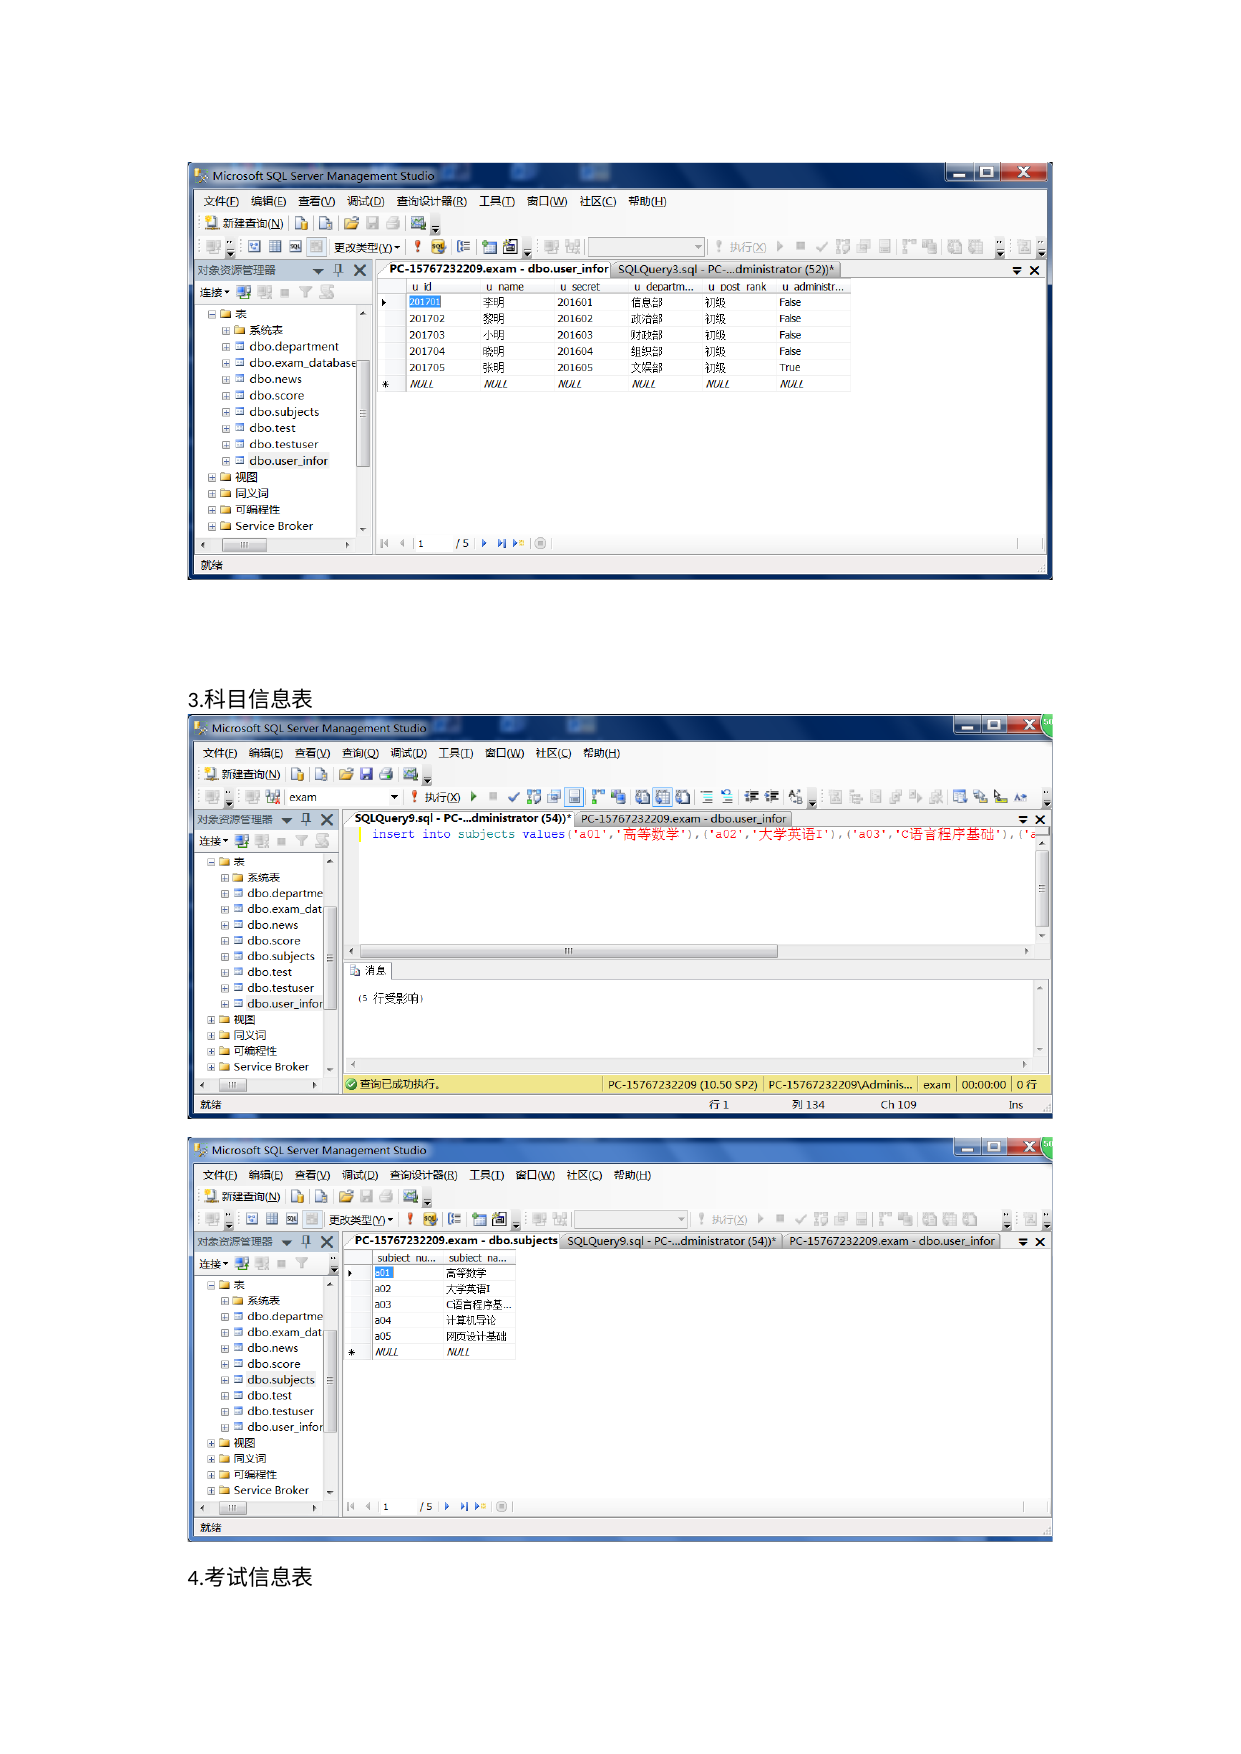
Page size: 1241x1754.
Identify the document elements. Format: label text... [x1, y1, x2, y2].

picture [187, 1137, 1053, 1542]
picture [187, 162, 1053, 580]
text 3.科目信息表 [187, 682, 1053, 714]
text 4.考试信息表 [187, 1559, 1053, 1592]
picture [187, 714, 1053, 1119]
